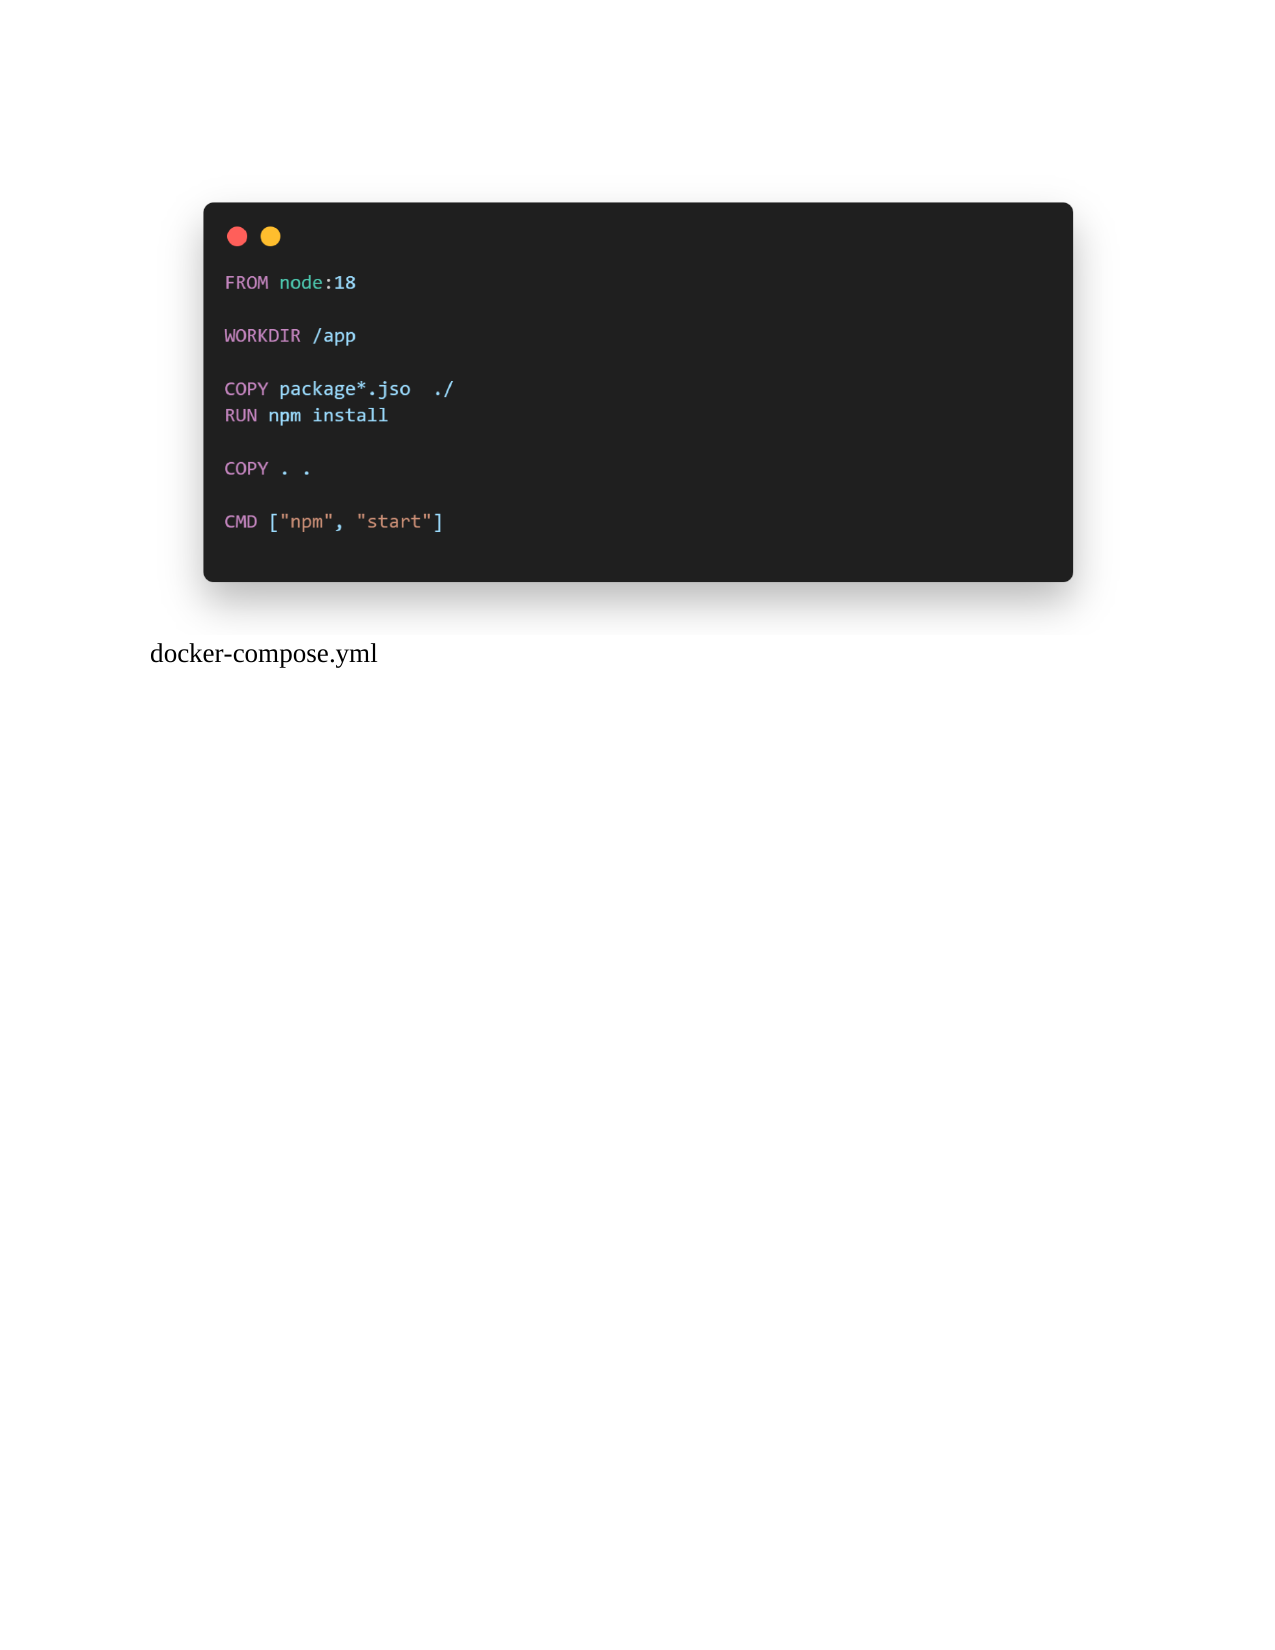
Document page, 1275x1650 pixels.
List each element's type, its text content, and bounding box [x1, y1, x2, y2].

text docker-compose.yml [150, 635, 1125, 668]
picture [150, 150, 1125, 635]
